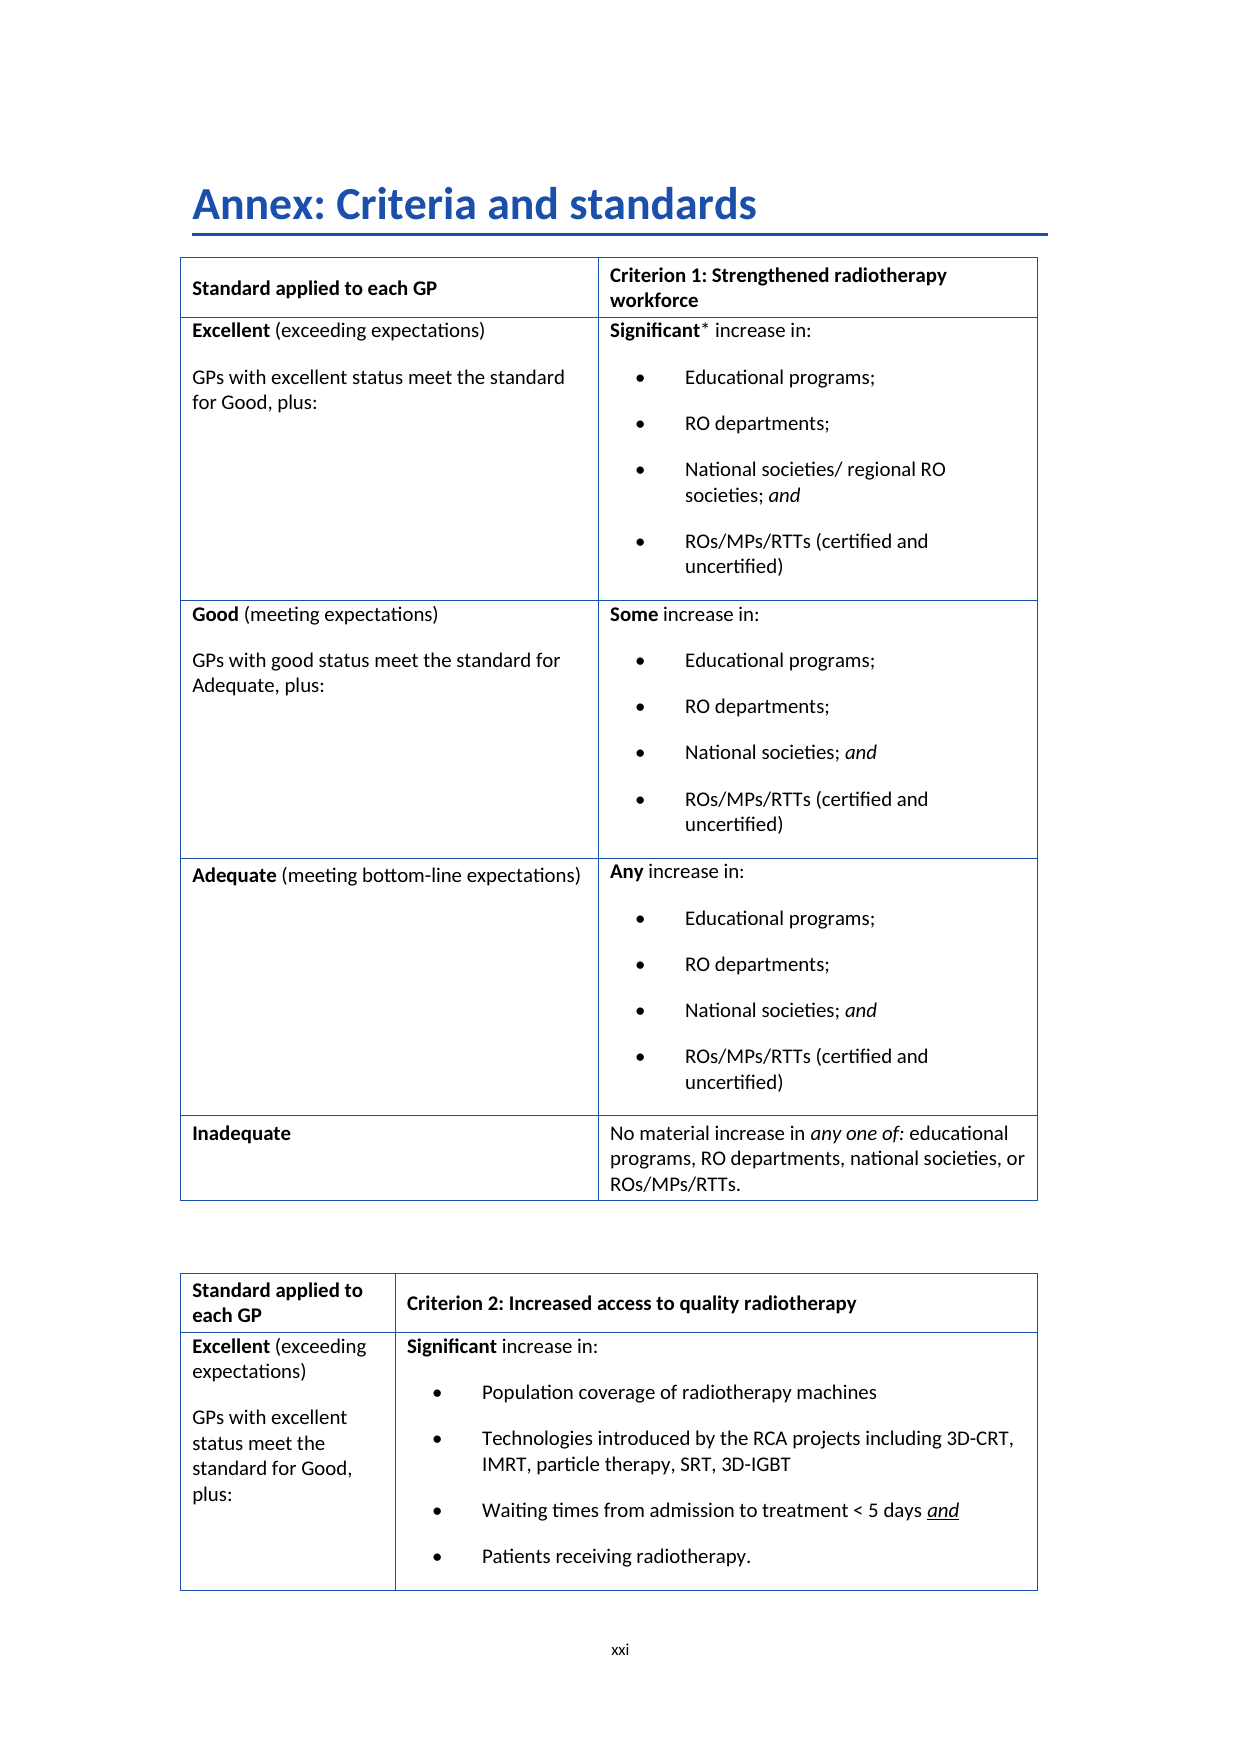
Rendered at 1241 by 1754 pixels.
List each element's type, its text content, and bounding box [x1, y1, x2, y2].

table_header Standard applied to each GP [181, 258, 598, 317]
table_cell Excellent (exceeding expectations) GPs with excellent status meet the standard for Good, plus: [181, 318, 598, 600]
table_header Criterion 1: Strengthened radiotherapy workforce [599, 258, 1037, 317]
table_header Standard applied to each GP [181, 1274, 395, 1332]
table_cell Any increase in: Educational programs; RO departments; National societies; and ROs/MPs/RTTs (certified and uncertified) [599, 859, 1037, 1115]
table_cell No material increase in any one of: educational programs, RO departments, national societies, or ROs/MPs/RTTs. [599, 1116, 1037, 1200]
table_cell Good (meeting expectations) GPs with good status meet the standard for Adequate, plus: [181, 601, 598, 857]
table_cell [396, 1333, 1037, 1589]
table_cell Adequate (meeting bottom-line expectations) [181, 859, 598, 1115]
table_header Criterion 2: Increased access to quality radiotherapy [396, 1274, 1037, 1332]
table_cell Some increase in: Educational programs; RO departments; National societies; and ROs/MPs/RTTs (certified and uncertified) [599, 601, 1037, 857]
table_cell Inadequate [181, 1116, 598, 1200]
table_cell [181, 1333, 395, 1589]
table_cell Significant* increase in: Educational programs; RO departments; National societies/ regional RO societies; and ROs/MPs/RTTs (certified and uncertified) [599, 318, 1037, 600]
subtitle Annex: Criteria and standards [192, 175, 1048, 233]
